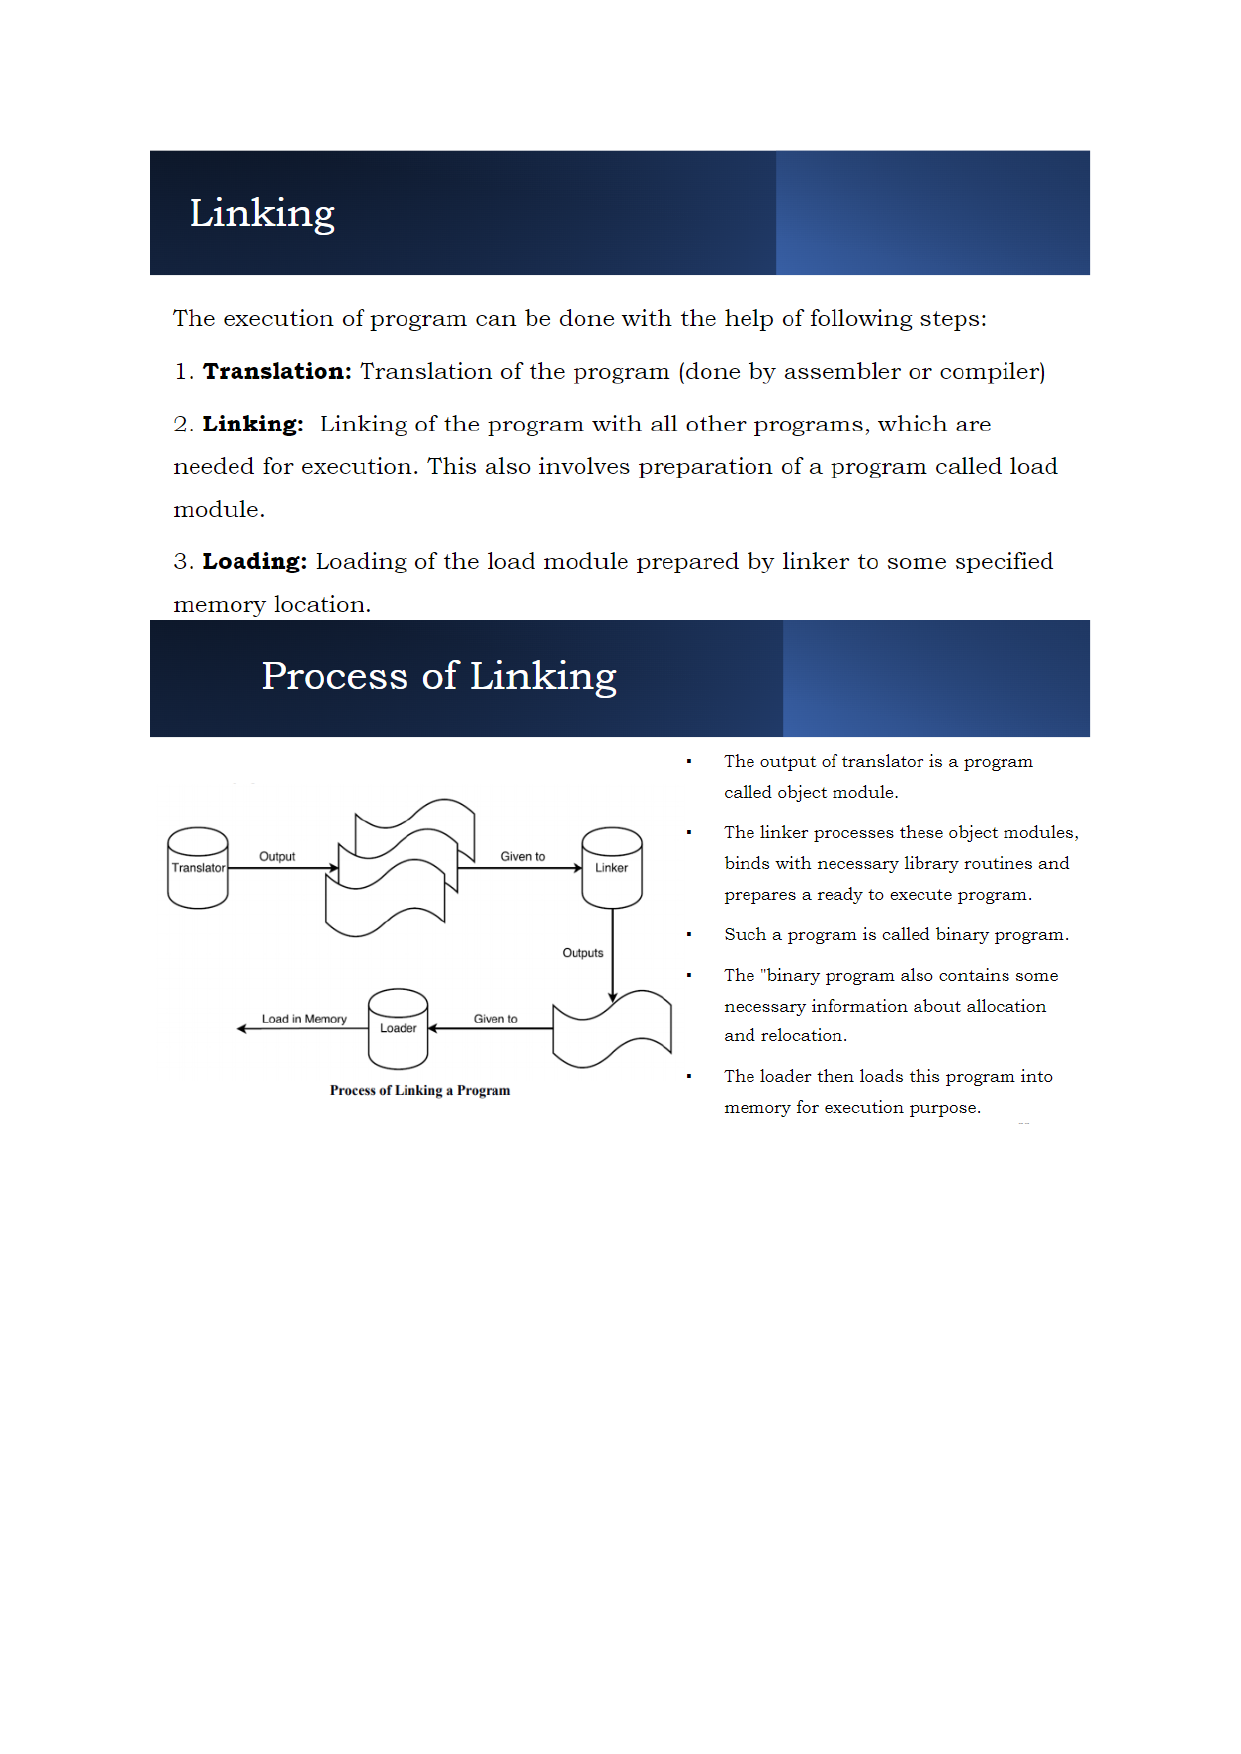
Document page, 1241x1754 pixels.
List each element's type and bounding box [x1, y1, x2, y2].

picture [150, 150, 1091, 618]
picture [150, 620, 1091, 1124]
